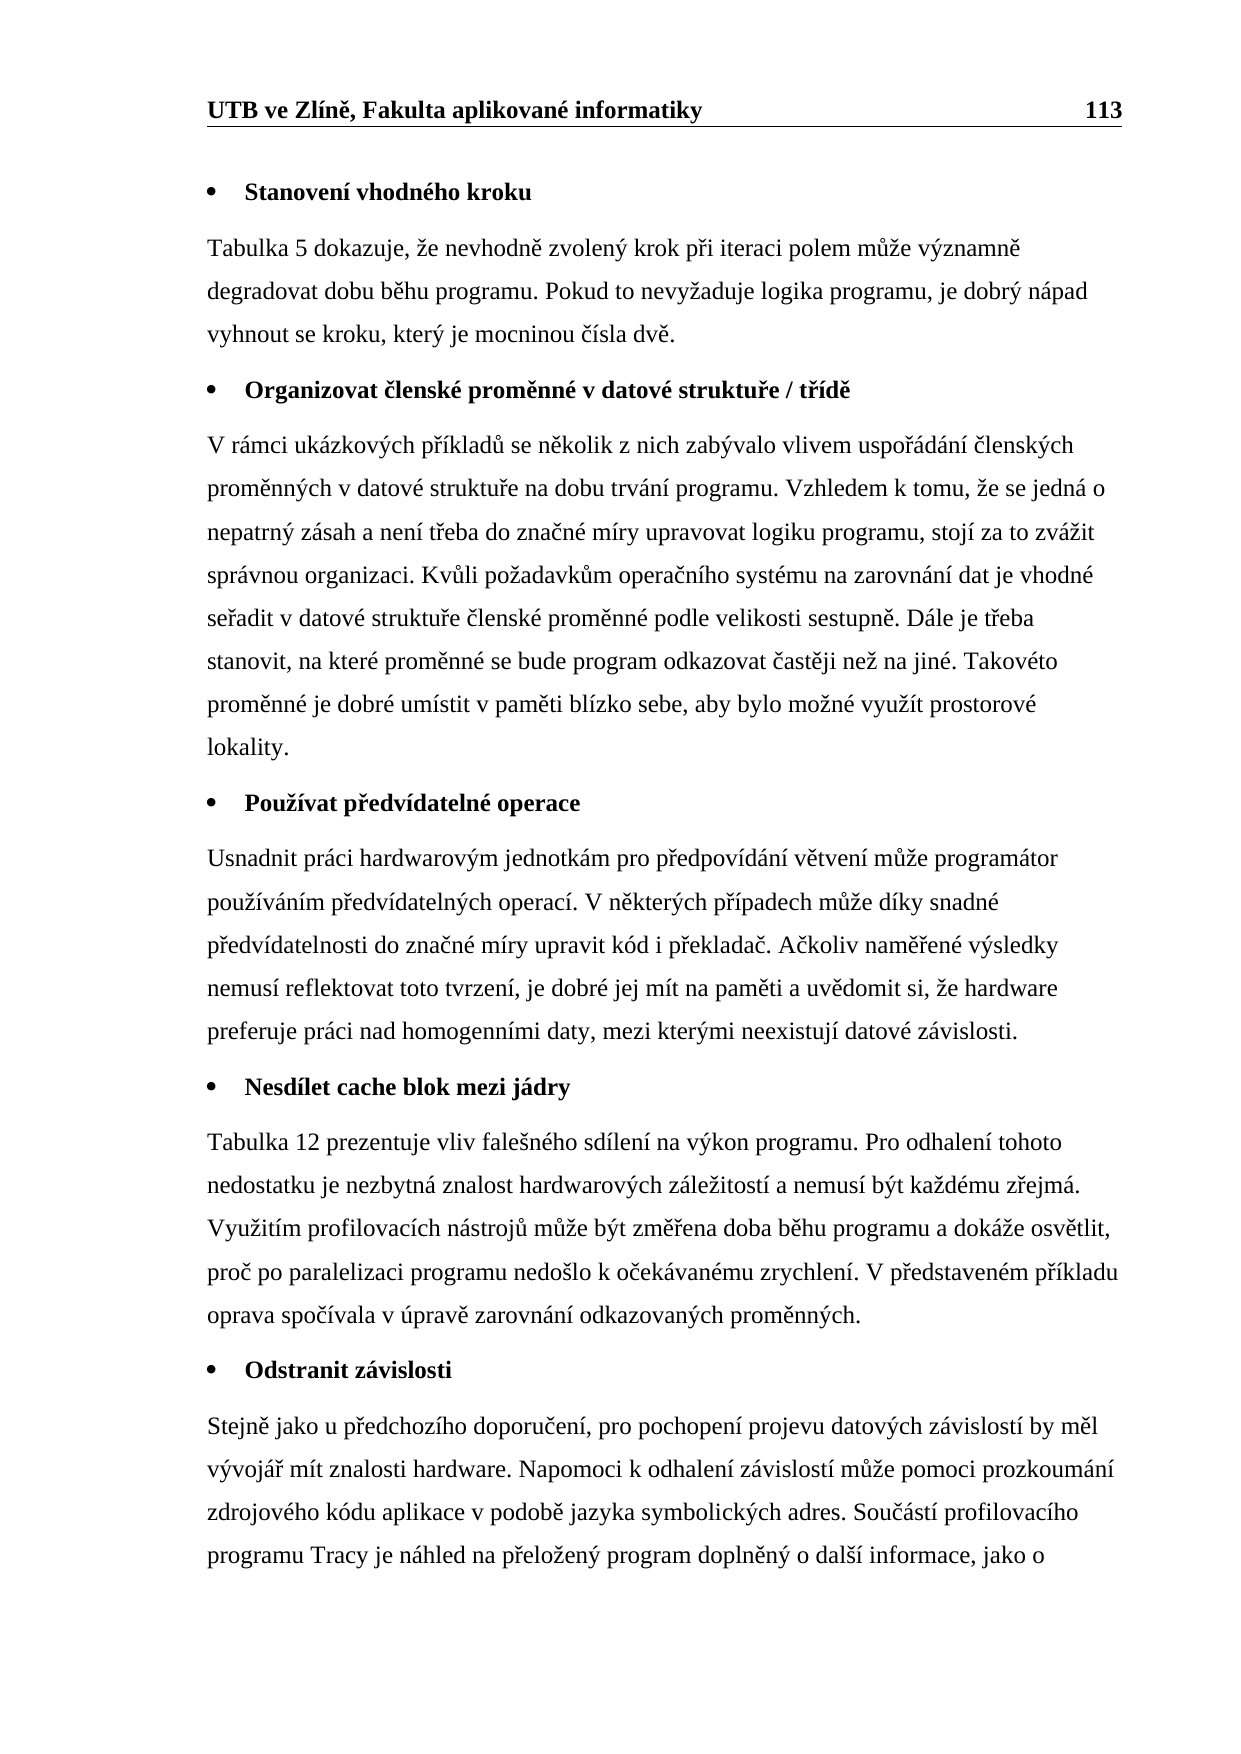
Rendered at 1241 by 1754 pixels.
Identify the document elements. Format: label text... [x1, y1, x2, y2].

text Tabulka 5 dokazuje, že nevhodně zvolený krok při iteraci polem může významně degradovat dobu běhu programu. Pokud to nevyžaduje logika programu, je dobrý nápad vyhnout se kroku, který je mocninou čísla dvě. [207, 233, 1122, 348]
list Používat předvídatelné operace [207, 788, 1122, 817]
list Stanovení vhodného kroku [207, 177, 1122, 206]
text Tabulka 12 prezentuje vliv falešného sdílení na výkon programu. Pro odhalení tohoto nedostatku je nezbytná znalost hardwarových záležitostí a nemusí být každému zřejmá. Využitím profilovacích nástrojů může být změřena doba běhu programu a dokáže osvětlit, proč po paralelizaci programu nedošlo k očekávanému zrychlení. V představeném příkladu oprava spočívala v úpravě zarovnání odkazovaných proměnných. [207, 1127, 1122, 1328]
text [207, 1411, 1122, 1569]
list Odstranit závislosti [207, 1355, 1122, 1384]
list Organizovat členské proměnné v datové struktuře / třídě [207, 375, 1122, 403]
text Usnadnit práci hardwarovým jednotkám pro předpovídání větvení může programátor používáním předvídatelných operací. V některých případech může díky snadné předvídatelnosti do značné míry upravit kód i překladač. Ačkoliv naměřené výsledky nemusí reflektovat toto tvrzení, je dobré jej mít na paměti a uvědomit si, že hardware preferuje práci nad homogenními daty, mezi kterými neexistují datové závislosti. [207, 843, 1122, 1045]
list Nesdílet cache blok mezi jádry [207, 1072, 1122, 1100]
text V rámci ukázkových příkladů se několik z nich zabývalo vlivem uspořádání členských proměnných v datové struktuře na dobu trvání programu. Vzhledem k tomu, že se jedná o nepatrný zásah a není třeba do značné míry upravovat logiku programu, stojí za to zvážit správnou organizaci. Kvůli požadavkům operačního systému na zarovnání dat je vhodné seřadit v datové struktuře členské proměnné podle velikosti sestupně. Dále je třeba stanovit, na které proměnné se bude program odkazovat častěji než na jiné. Takovéto proměnné je dobré umístit v paměti blízko sebe, aby bylo možné využít prostorové lokality. [207, 430, 1122, 761]
